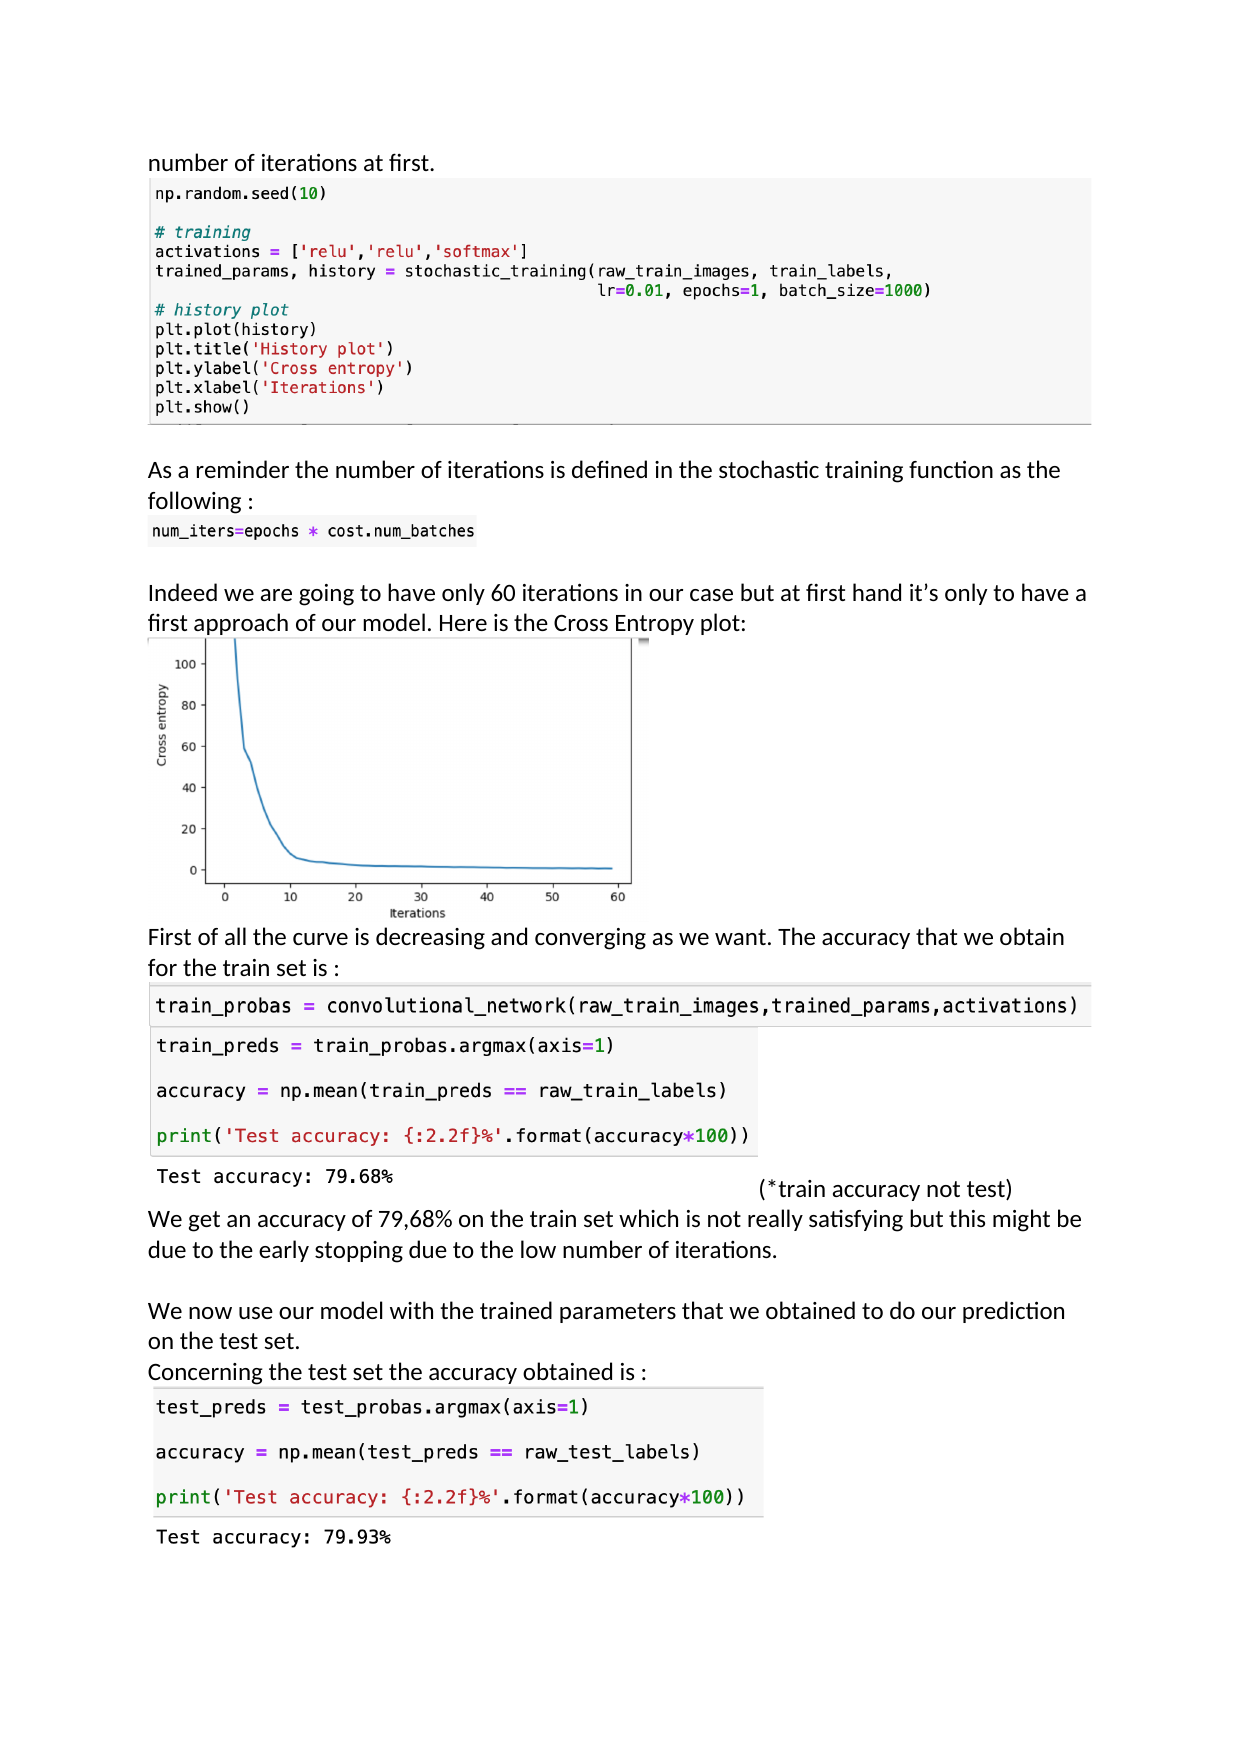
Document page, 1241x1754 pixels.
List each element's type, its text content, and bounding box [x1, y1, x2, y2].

picture [147, 982, 1092, 1197]
text We get an accuracy of 79,68% on the train set which is not really satisfying but this might be due to the early stopping due to the low number of iterations. [148, 1203, 1093, 1264]
text Concerning the test set the accuracy obtained is : [148, 1356, 1093, 1386]
text As a reminder the number of iterations is defined in the stochastic training function as the following : [148, 455, 1093, 516]
picture [153, 1386, 764, 1557]
picture [147, 515, 477, 547]
text We now use our model with the trained parameters that we obtained to do our prediction on the test set. [148, 1295, 1093, 1356]
picture [147, 637, 649, 922]
text Indeed we are going to have only 60 iterations in our case but at first hand it’s only to have a first approach of our model. Here is the Cross Entropy plot: [148, 577, 1093, 638]
text First of all the curve is decreasing and converging as we want. The accuracy that we obtain for the train set is : [148, 921, 1093, 982]
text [148, 148, 1093, 424]
picture [147, 178, 1092, 425]
